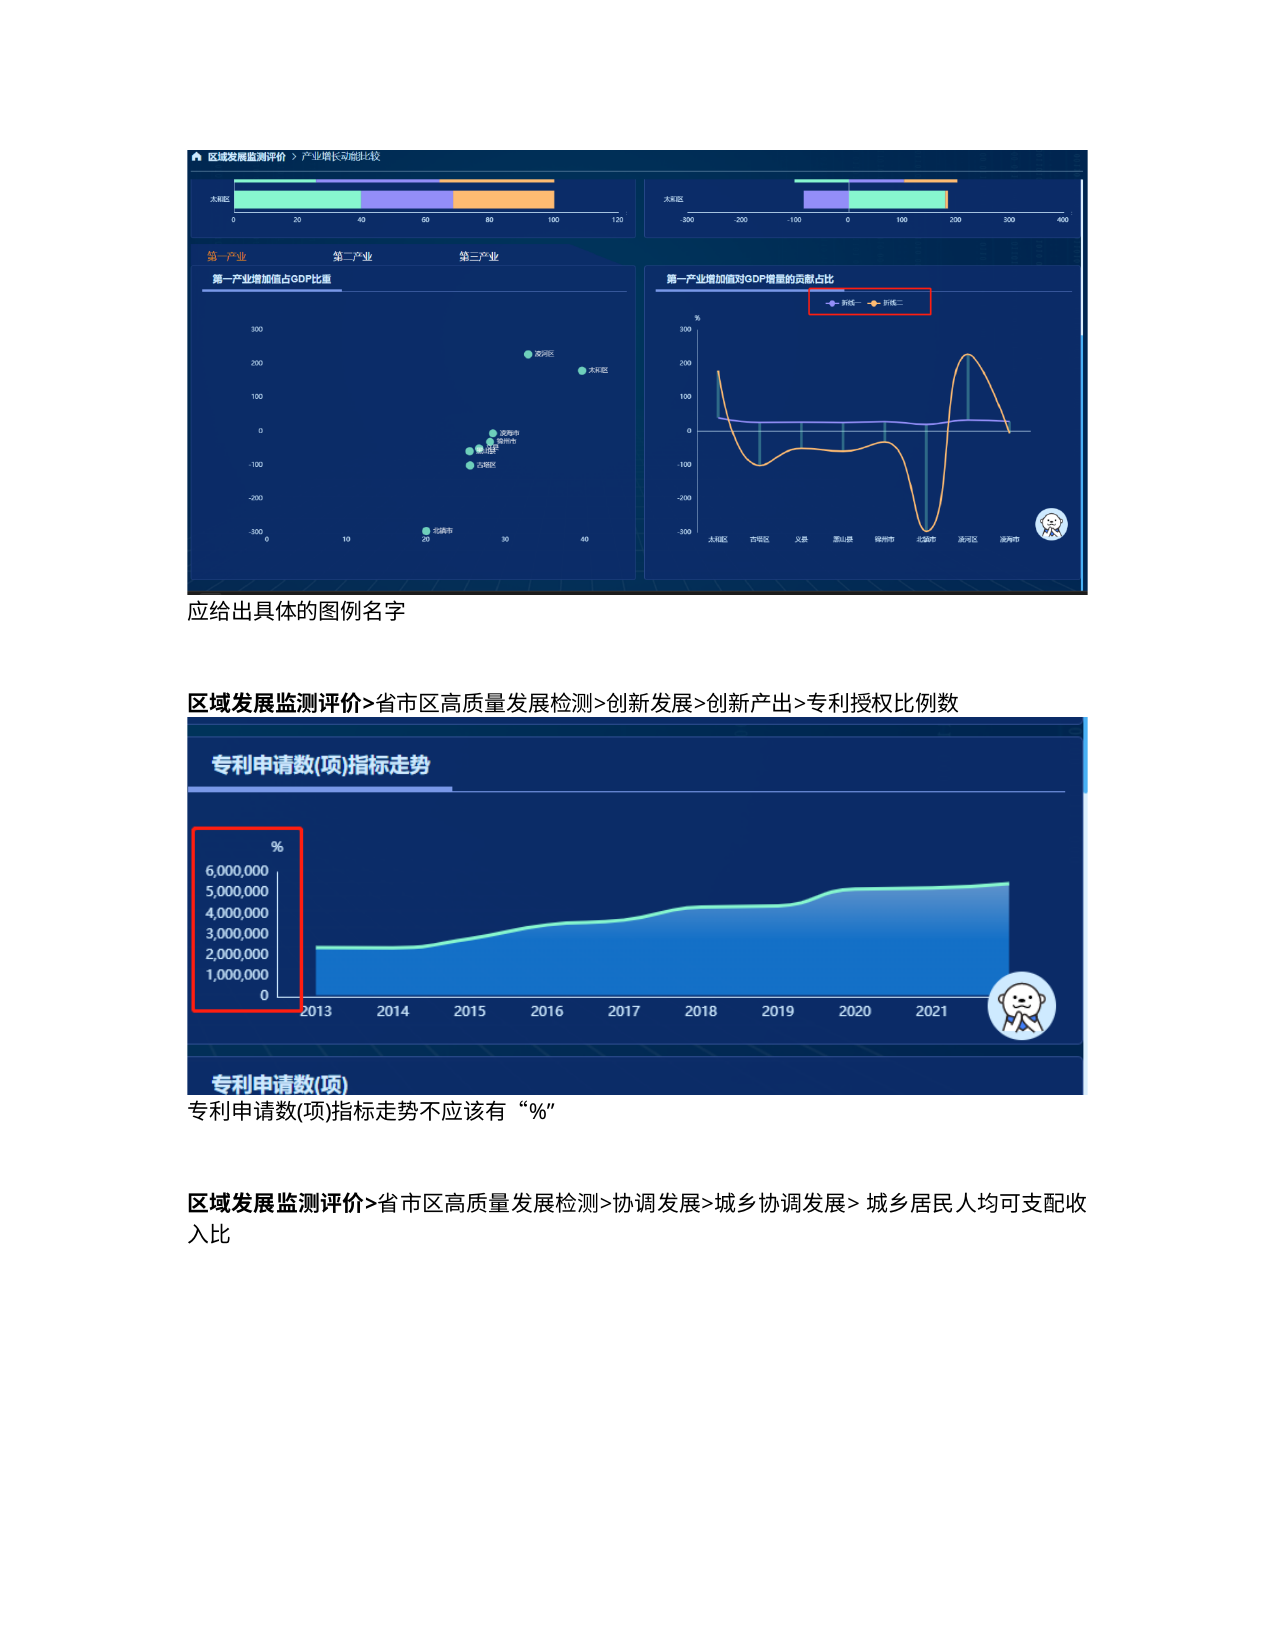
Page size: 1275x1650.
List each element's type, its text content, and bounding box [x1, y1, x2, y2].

picture [187, 717, 1088, 1095]
text 专利申请数(项)指标走势不应该有“%” [187, 1095, 1088, 1126]
text 区域发展监测评价>省市区高质量发展检测>协调发展>城乡协调发展> 城乡居民人均可支配收入比 [187, 1186, 1088, 1249]
text 应给出具体的图例名字 [187, 595, 1088, 626]
text 区域发展监测评价>省市区高质量发展检测>创新发展>创新产出>专利授权比例数 [187, 686, 1088, 717]
picture [187, 150, 1088, 595]
